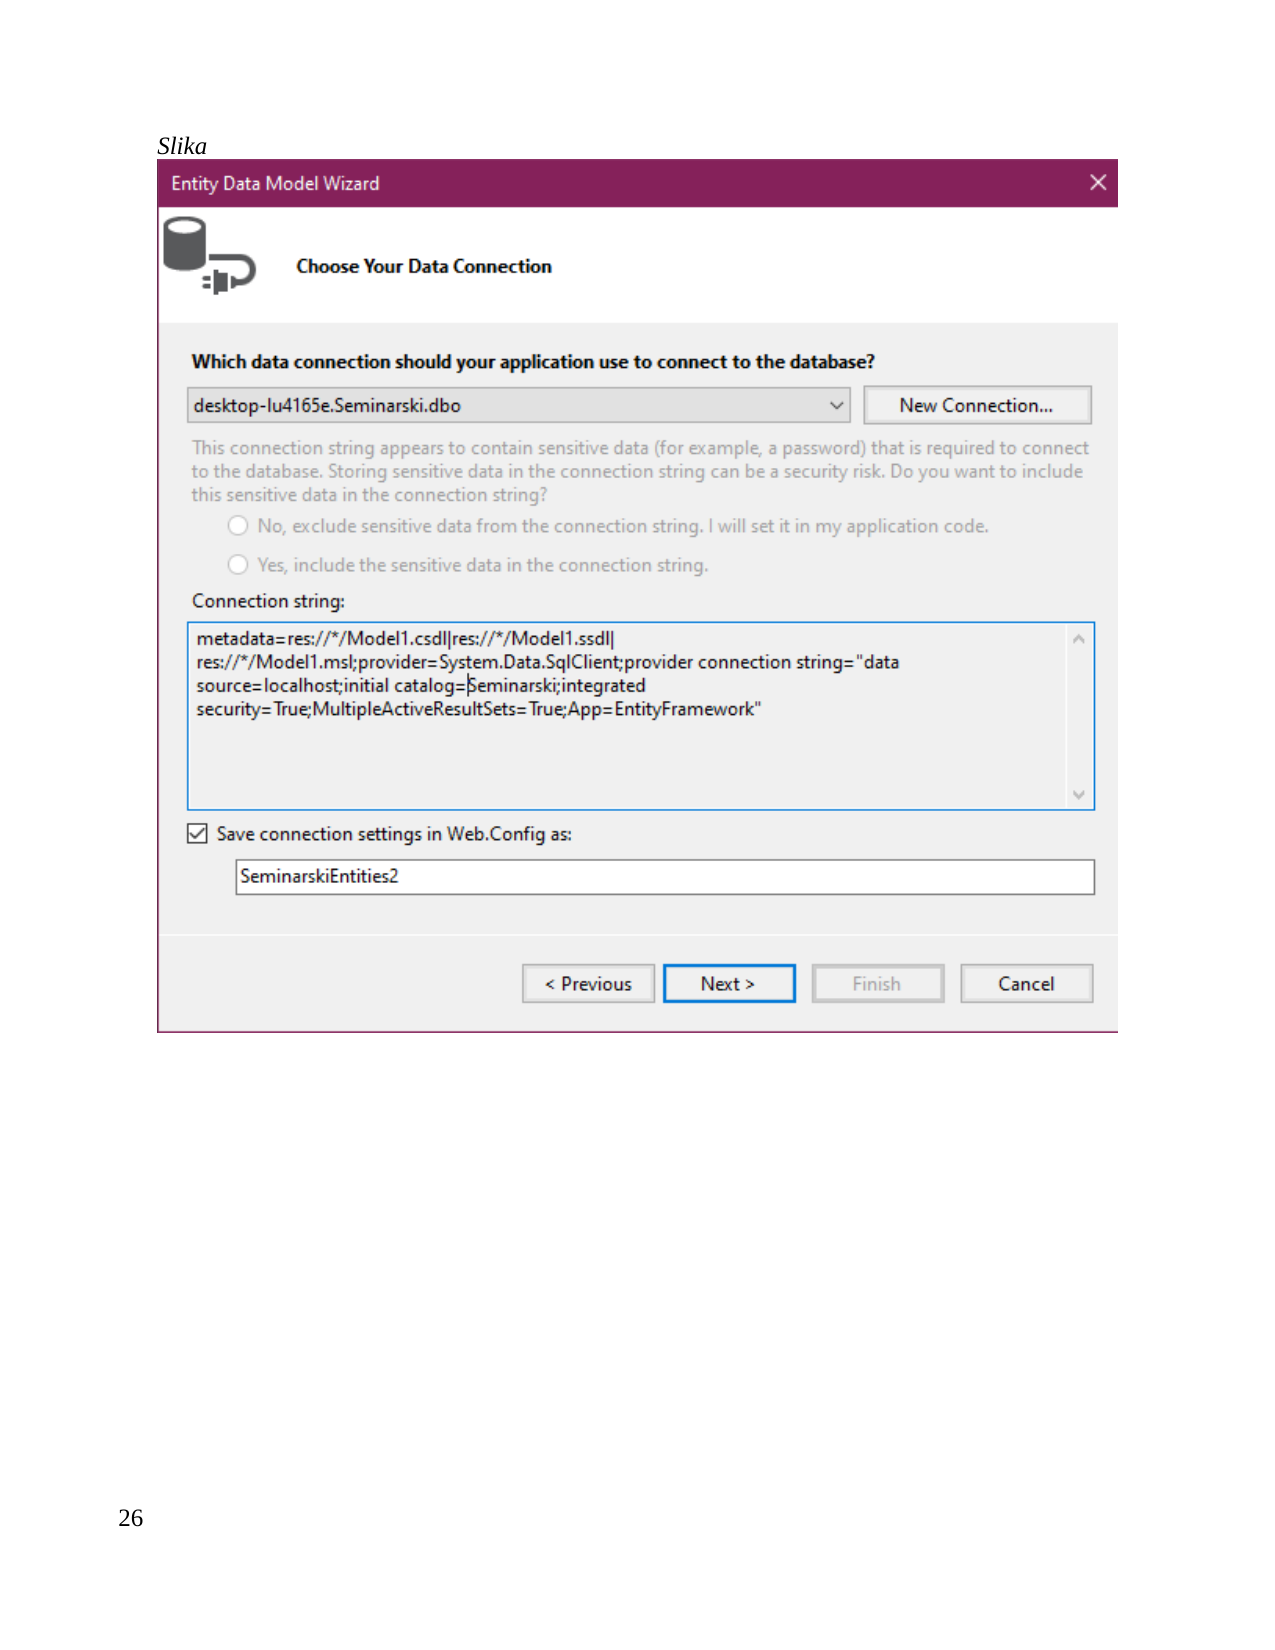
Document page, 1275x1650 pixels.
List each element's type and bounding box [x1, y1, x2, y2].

picture [157, 159, 1118, 1033]
